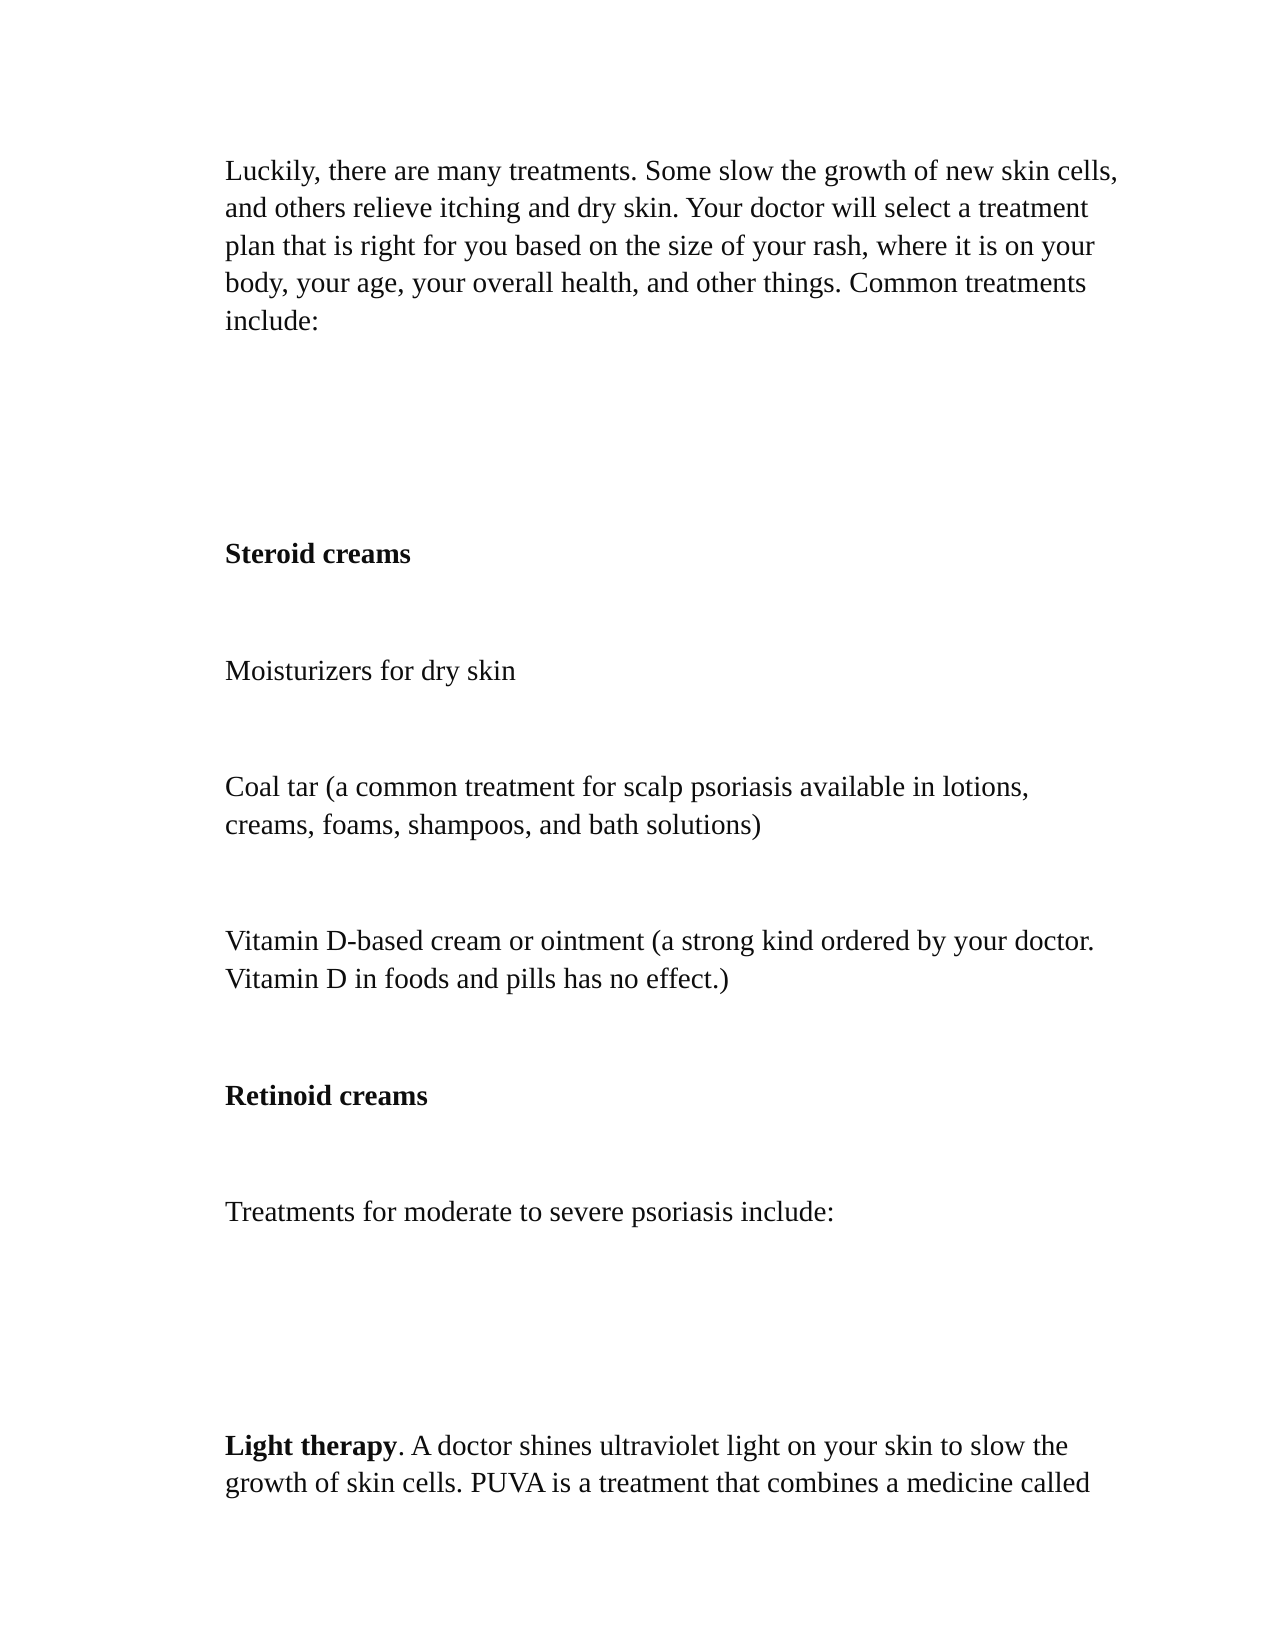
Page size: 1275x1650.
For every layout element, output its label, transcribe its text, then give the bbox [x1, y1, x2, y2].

text Moisturizers for dry skin [225, 650, 1125, 687]
text Steroid creams [225, 533, 1125, 571]
text Coal tar (a common treatment for scalp psoriasis available in lotions, creams, foams, shampoos, and bath solutions) [225, 767, 1125, 842]
text Retinoid creams [225, 1075, 1125, 1112]
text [225, 1425, 1125, 1500]
text Luckily, there are many treatments. Some slow the growth of new skin cells, and others relieve itching and dry skin. Your doctor will select a treatment plan that is right for you based on the size of your rash, where it is on your body, your age, your overall health, and other things. Common treatments include: [225, 150, 1125, 337]
text Treatments for moderate to severe psoriasis include: [225, 1192, 1125, 1229]
text Vitamin D-based cream or ointment (a strong kind ordered by your doctor. Vitamin D in foods and pills has no effect.) [225, 921, 1125, 996]
